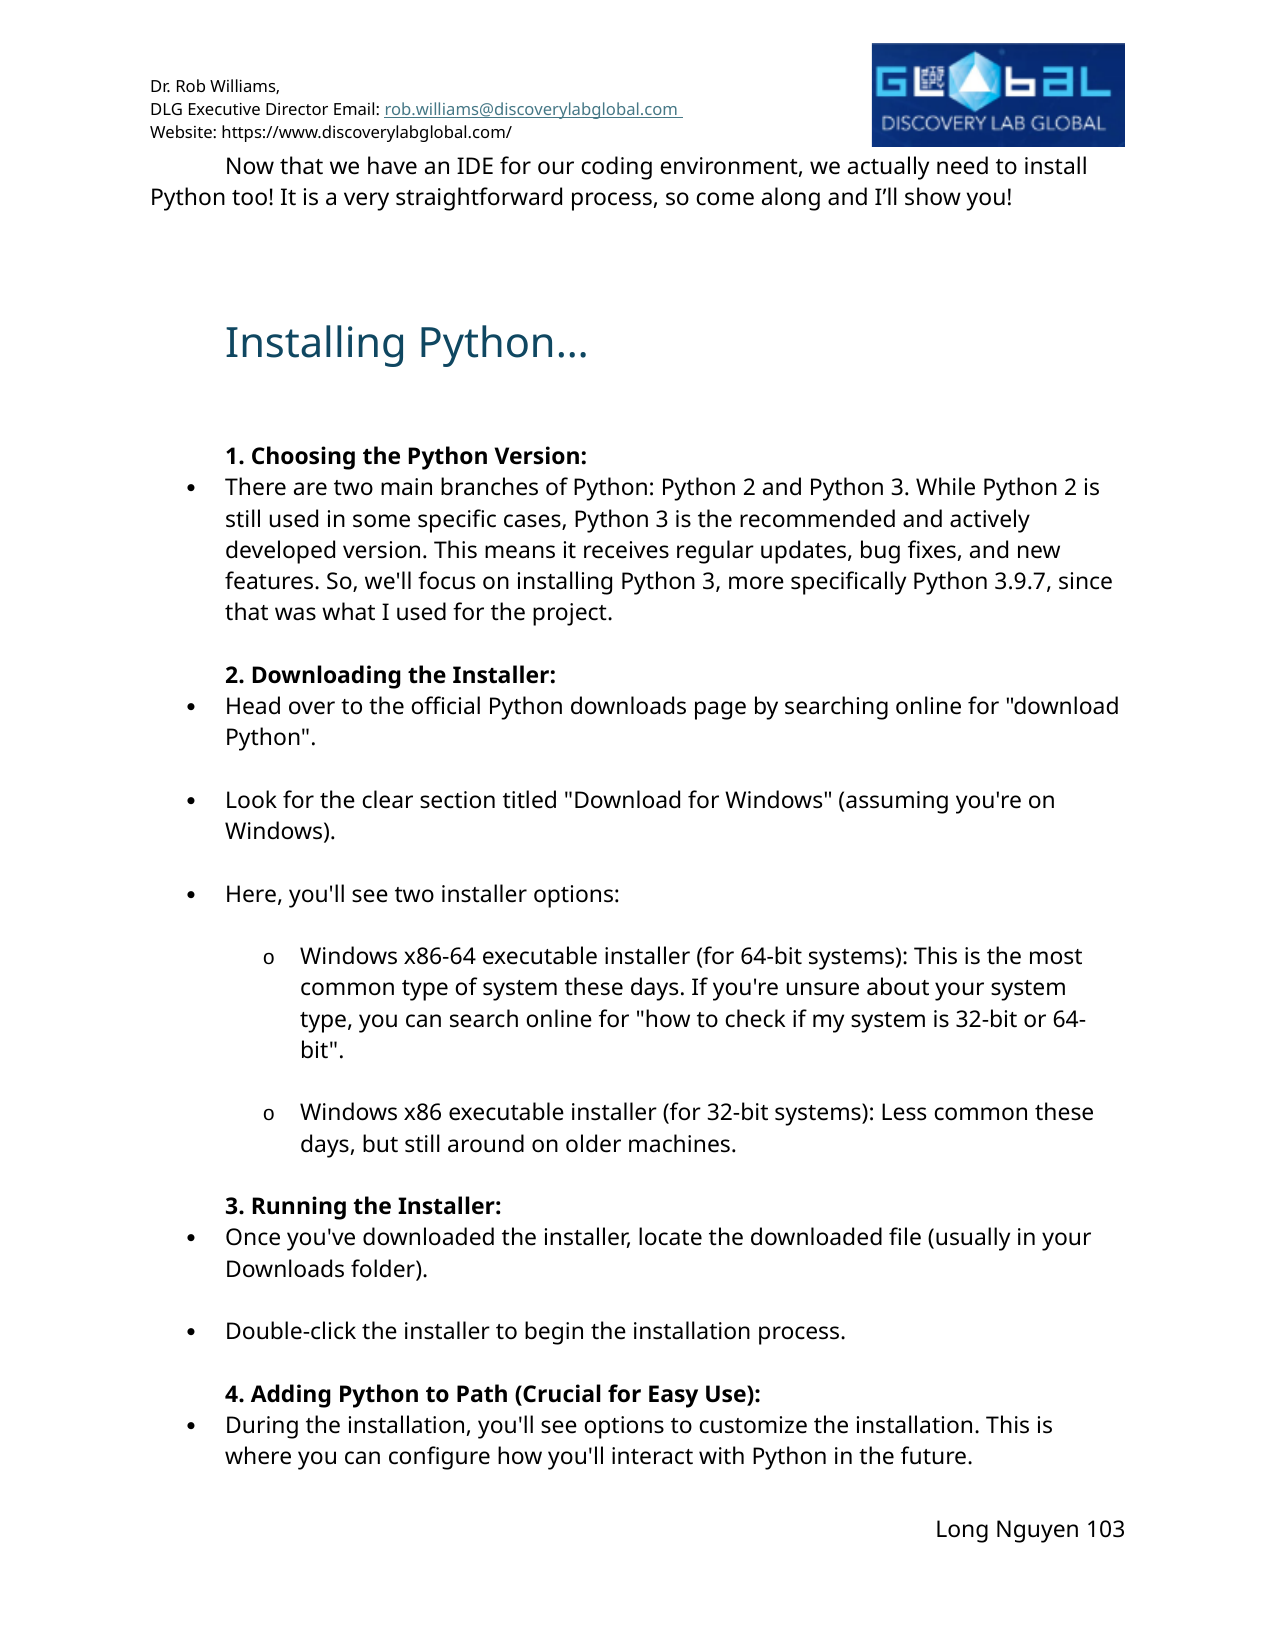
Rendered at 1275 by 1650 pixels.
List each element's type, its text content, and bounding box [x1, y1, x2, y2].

list There are two main branches of Python: Python 2 and Python 3. While Python 2 is still used in some specific cases, Python 3 is the recommended and actively developed version. This means it receives regular updates, bug fixes, and new features. So, we'll focus on installing Python 3, more specifically Python 3.9.7, since that was what I used for the project. [187, 471, 1125, 628]
subtitle Installing Python… [150, 312, 1125, 369]
list Windows x86-64 executable installer (for 64-bit systems): This is the most common type of system these days. If you're unsure about your system type, you can search online for "how to check if my system is 32-bit or 64-bit". [262, 940, 1125, 1065]
list Double-click the installer to begin the installation process. [187, 1315, 1125, 1346]
text 4. Adding Python to Path (Crucial for Easy Use): [150, 1378, 1125, 1409]
list Look for the clear section titled "Download for Windows" (assuming you're on Windows). [187, 784, 1125, 846]
text Now that we have an IDE for our coding environment, we actually need to install Python too! It is a very straightforward process, so come along and I’ll show you! [150, 150, 1125, 212]
text 1. Choosing the Python Version: [150, 440, 1125, 471]
list Windows x86 executable installer (for 32-bit systems): Less common these days, but still around on older machines. [262, 1096, 1125, 1159]
text 2. Downloading the Installer: [150, 659, 1125, 690]
text 3. Running the Installer: [150, 1190, 1125, 1221]
picture [871, 43, 1125, 147]
list Once you've downloaded the installer, locate the downloaded file (usually in your Downloads folder). [187, 1221, 1125, 1284]
list Head over to the official Python downloads page by searching online for "download Python". [187, 690, 1125, 753]
list During the installation, you'll see options to customize the installation. This is where you can configure how you'll interact with Python in the future. [187, 1409, 1125, 1471]
list Here, you'll see two installer options: [187, 878, 1125, 909]
